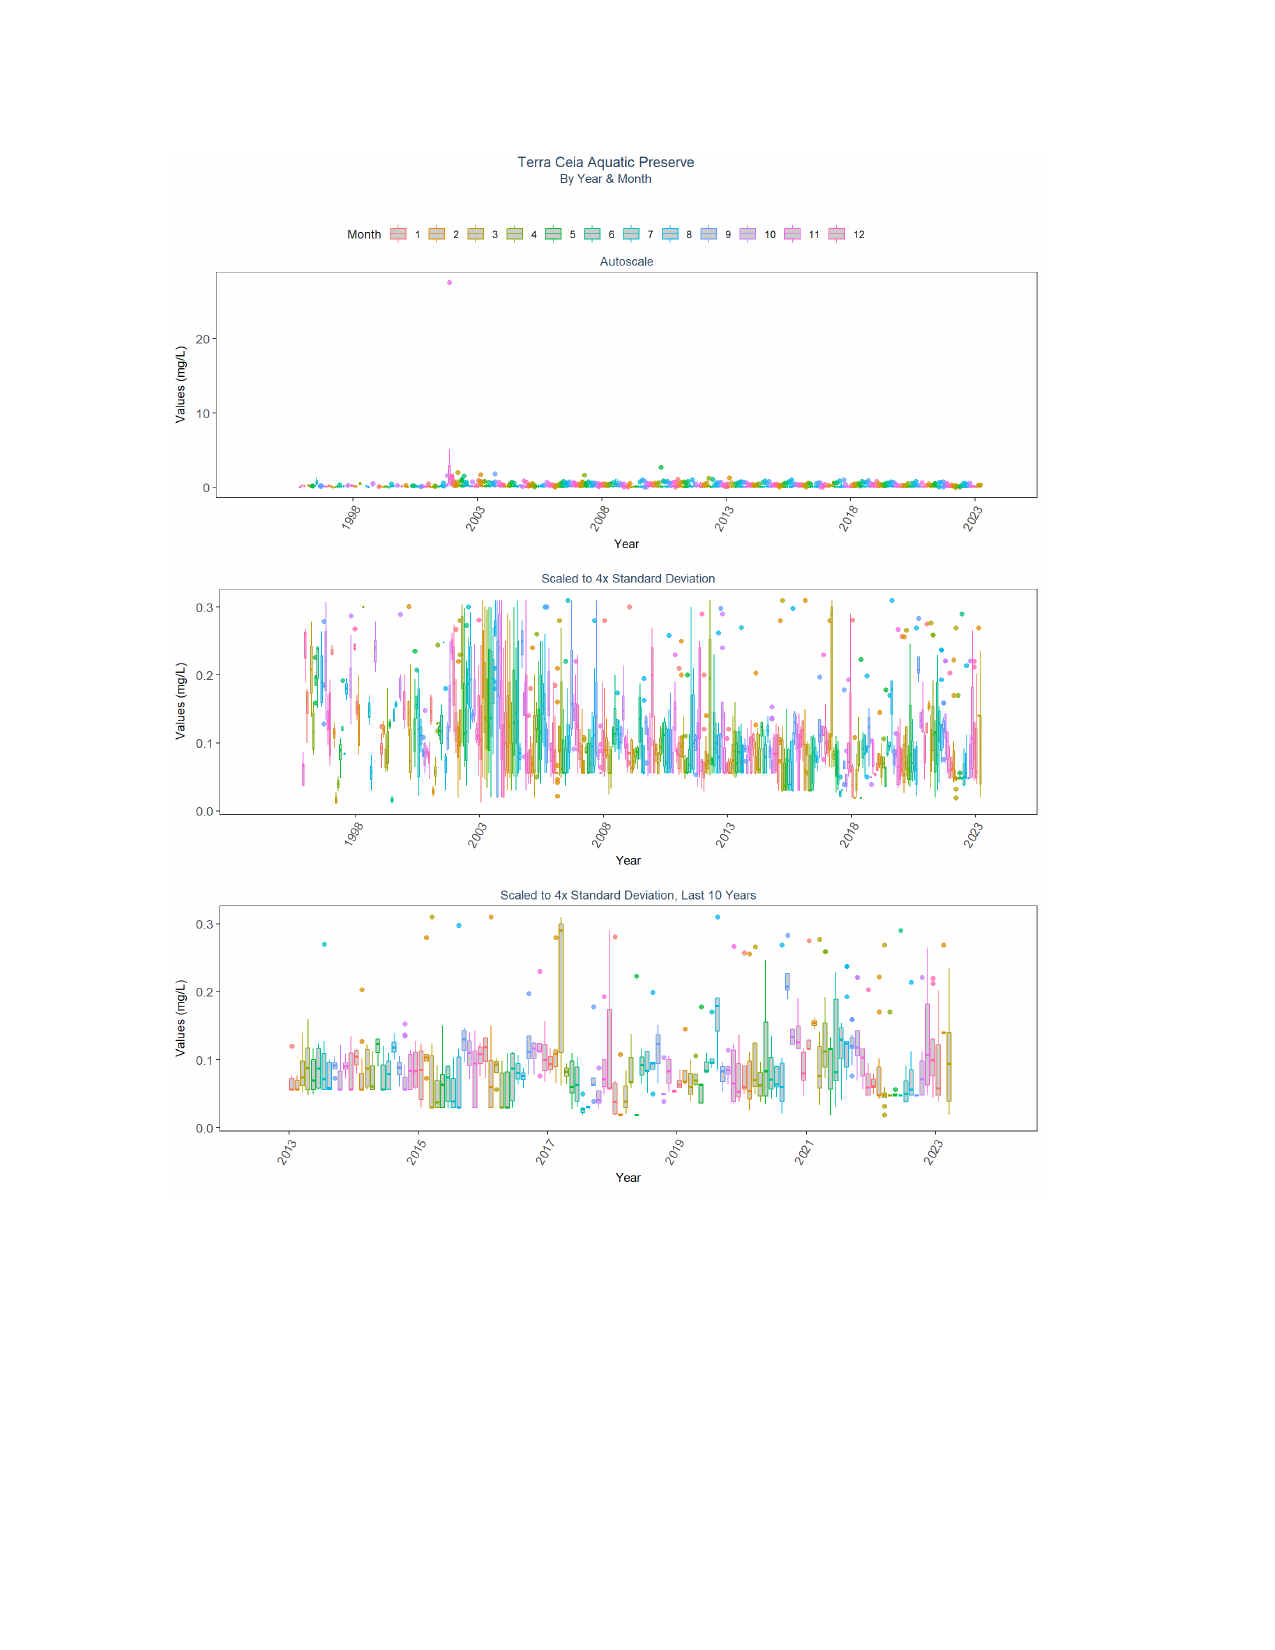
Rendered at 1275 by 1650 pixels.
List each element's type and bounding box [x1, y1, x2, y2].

picture [168, 150, 1044, 1200]
